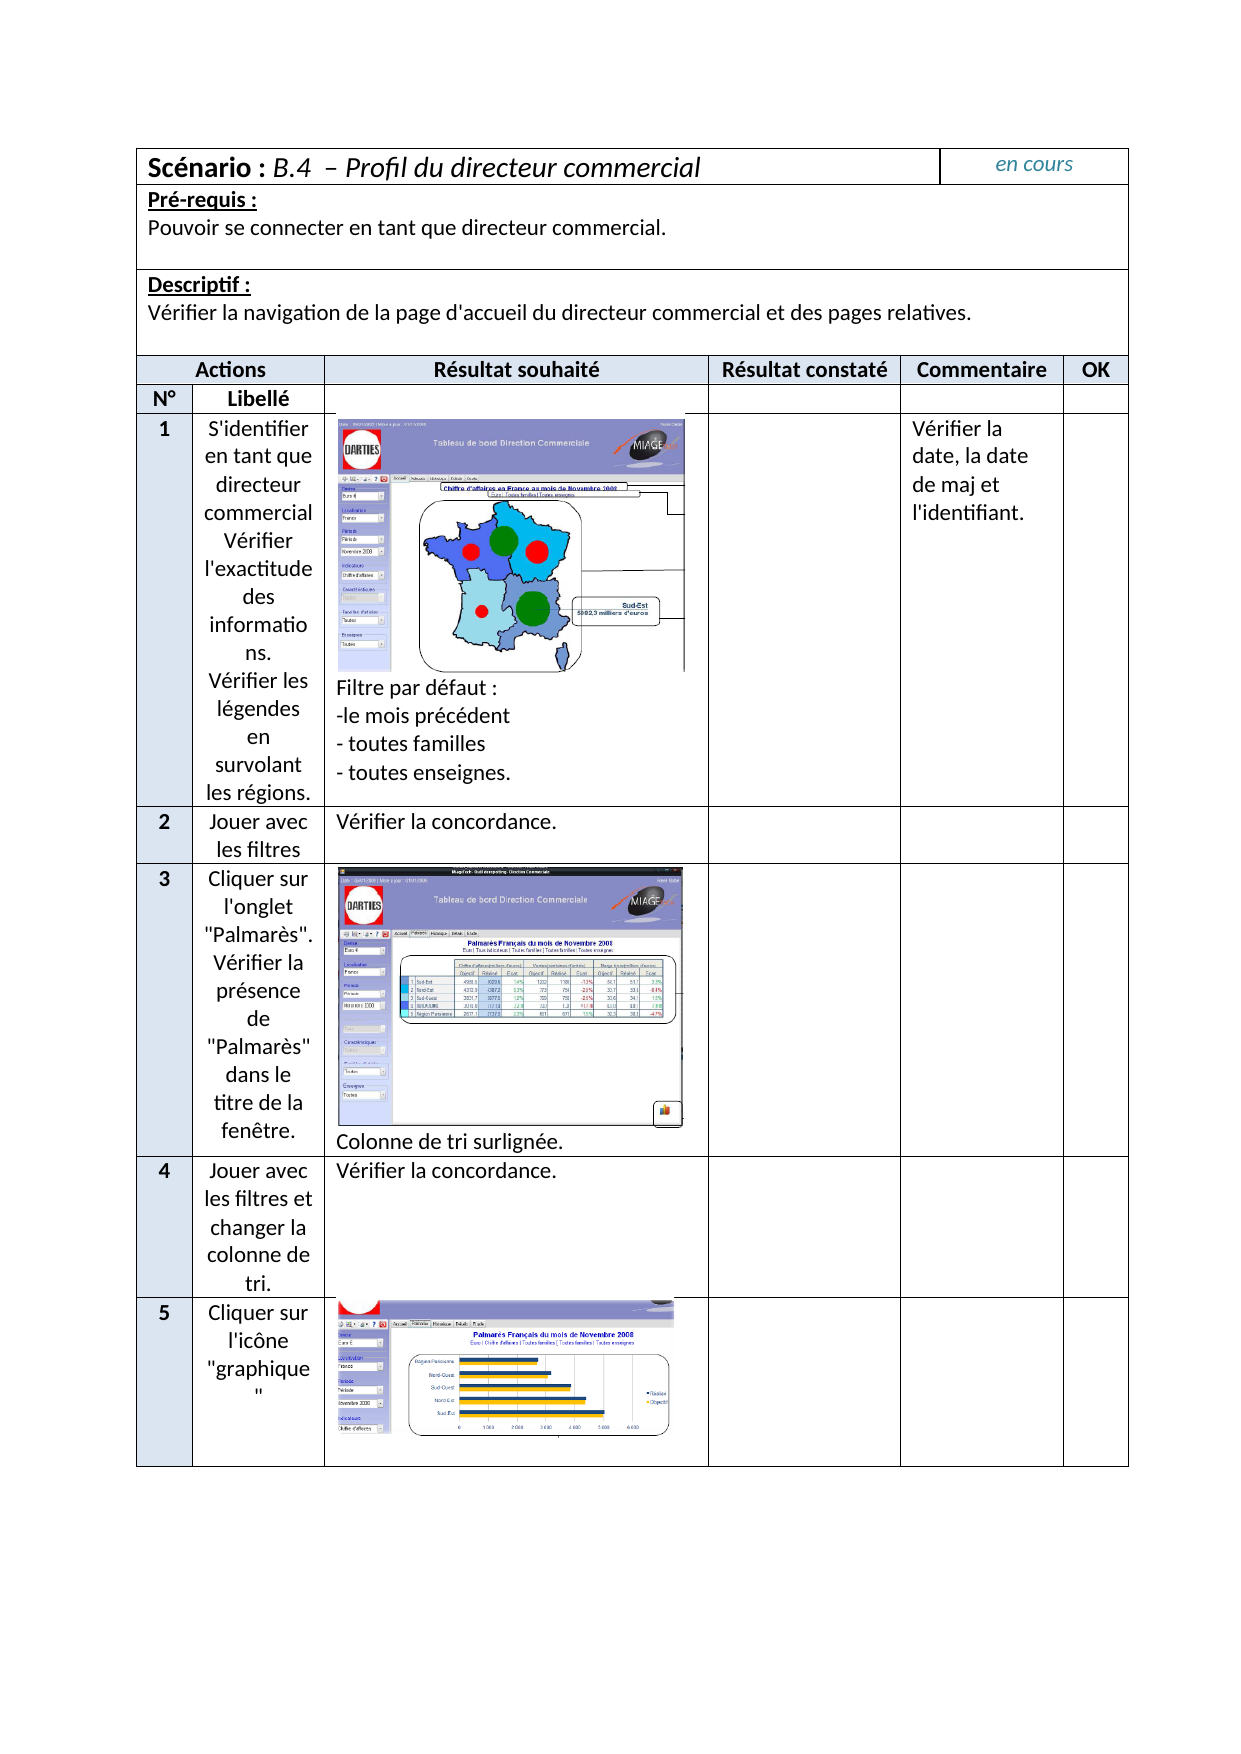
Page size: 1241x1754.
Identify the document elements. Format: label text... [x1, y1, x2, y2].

table_cell OK [1064, 356, 1128, 383]
table_cell [709, 807, 900, 863]
table_cell Cliquer sur l'icône "graphique" [193, 1298, 324, 1466]
table_cell Vérifier la concordance. [325, 1157, 708, 1297]
table_cell Cliquer sur l'onglet "Palmarès". Vérifier la présence de "Palmarès" dans le titre de la fenêtre. [193, 864, 324, 1156]
table_cell [325, 1298, 708, 1466]
table_header Scénario : B.4 – Profil du directeur commercial [137, 149, 939, 184]
table_cell [709, 864, 900, 1156]
table_cell [901, 385, 1063, 413]
table_cell 3 [137, 864, 192, 1156]
table_cell Pré-requis : Pouvoir se connecter en tant que directeur commercial. [137, 185, 1128, 269]
picture [336, 864, 684, 1128]
table_cell 4 [137, 1157, 192, 1297]
table_cell [901, 1298, 1063, 1466]
table_cell [1064, 1157, 1128, 1297]
table_cell Vérifier la date, la date de maj et l'identifiant. [901, 414, 1063, 806]
table_cell Colonne de tri surlignée. [325, 864, 708, 1156]
table_cell Résultat souhaité [325, 356, 708, 383]
table_cell [709, 1298, 900, 1466]
table_cell [1064, 807, 1128, 863]
table_cell [1064, 864, 1128, 1156]
table_cell 1 [137, 414, 192, 806]
table_cell Libellé [193, 385, 324, 413]
table_cell Descriptif : Vérifier la navigation de la page d'accueil du directeur commercial et des pages relatives. [137, 270, 1128, 354]
table_cell N° [137, 385, 192, 413]
table_cell [901, 1157, 1063, 1297]
table_cell Commentaire [901, 356, 1063, 383]
table_cell [1064, 385, 1128, 413]
table_cell Vérifier la concordance. [325, 807, 708, 863]
table_cell Actions [137, 356, 324, 383]
table_cell Filtre par défaut : -le mois précédent - toutes familles - toutes enseignes. [325, 414, 708, 806]
table_cell [709, 1157, 900, 1297]
table_cell [901, 807, 1063, 863]
table_cell [709, 385, 900, 413]
table_cell 5 [137, 1298, 192, 1466]
table_cell 2 [137, 807, 192, 863]
table_cell S'identifier en tant que directeur commercial Vérifier l'exactitude des informations. Vérifier les légendes en survolant les régions. [193, 414, 324, 806]
table_cell [325, 385, 708, 413]
picture [336, 1297, 675, 1438]
table_cell Jouer avec les filtres [193, 807, 324, 863]
table_cell Résultat constaté [709, 356, 900, 383]
table_cell [1064, 1298, 1128, 1466]
table_header en cours [941, 149, 1128, 184]
table_cell [1064, 414, 1128, 806]
picture [336, 413, 686, 674]
table_cell [901, 864, 1063, 1156]
table_cell Jouer avec les filtres et changer la colonne de tri. [193, 1157, 324, 1297]
table_cell [709, 414, 900, 806]
